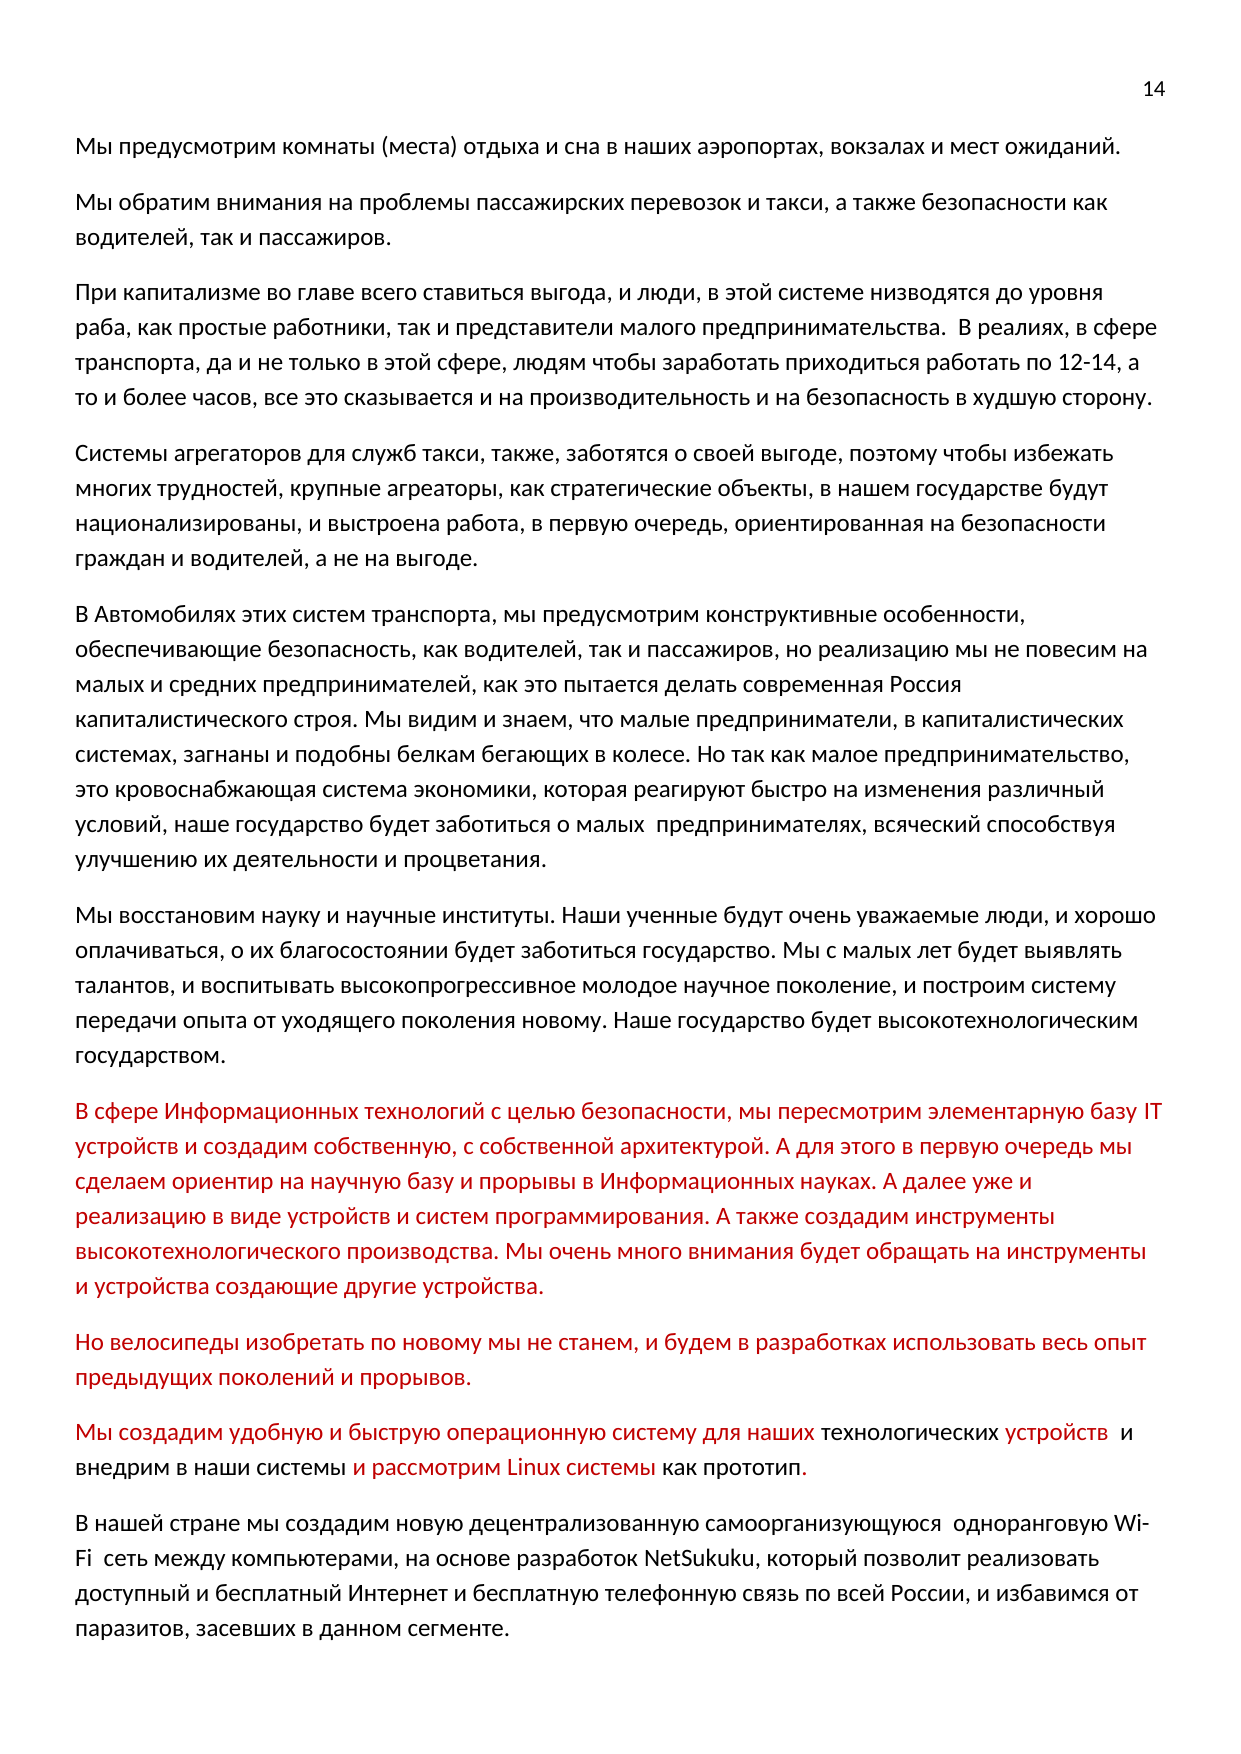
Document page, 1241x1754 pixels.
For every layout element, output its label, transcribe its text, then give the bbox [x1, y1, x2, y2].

text В Автомобилях этих систем транспорта, мы предусмотрим конструктивные особенности, обеспечивающие безопасность, как водителей, так и пассажиров, но реализацию мы не повесим на малых и средних предпринимателей, как это пытается делать современная Россия капиталистического строя. Мы видим и знаем, что малые предприниматели, в капиталистических системах, загнаны и подобны белкам бегающих в колесе. Но так как малое предпринимательство, это кровоснабжающая система экономики, которая реагируют быстро на изменения различный условий, наше государство будет заботиться о малых предпринимателях, всяческий способствуя улучшению их деятельности и процветания. [75, 598, 1165, 874]
text Мы обратим внимания на проблемы пассажирских перевозок и такси, а также безопасности как водителей, так и пассажиров. [75, 186, 1165, 251]
text Мы предусмотрим комнаты (места) отдыха и сна в наших аэропортах, вокзалах и мест ожиданий. [75, 130, 1165, 160]
text Мы создадим удобную и быструю операционную систему для наших технологических устройств и внедрим в наши системы и рассмотрим Linux системы как прототип. [75, 1416, 1165, 1482]
text Но велосипеды изобретать по новому мы не станем, и будем в разработках использовать весь опыт предыдущих поколений и прорывов. [75, 1326, 1165, 1391]
text Системы агрегаторов для служб такси, также, заботятся о своей выгоде, поэтому чтобы избежать многих трудностей, крупные агреаторы, как стратегические объекты, в нашем государстве будут национализированы, и выстроена работа, в первую очередь, ориентированная на безопасности граждан и водителей, а не на выгоде. [75, 437, 1165, 573]
text В нашей стране мы создадим новую децентрализованную самоорганизующуюся одноранговую Wi-Fi сеть между компьютерами, на основе разработок NetSukuku, который позволит реализовать доступный и бесплатный Интернет и бесплатную телефонную связь по всей России, и избавимся от паразитов, засевших в данном сегменте. [75, 1507, 1165, 1643]
text При капитализме во главе всего ставиться выгода, и люди, в этой системе низводятся до уровня раба, как простые работники, так и представители малого предпринимательства. В реалиях, в сфере транспорта, да и не только в этой сфере, людям чтобы заработать приходиться работать по 12-14, а то и более часов, все это сказывается и на производительность и на безопасность в худшую сторону. [75, 276, 1165, 412]
text Мы восстановим науку и научные институты. Наши ученные будут очень уважаемые люди, и хорошо оплачиваться, о их благосостоянии будет заботиться государство. Мы с малых лет будет выявлять талантов, и воспитывать высокопрогрессивное молодое научное поколение, и построим систему передачи опыта от уходящего поколения новому. Наше государство будет высокотехнологическим государством. [75, 899, 1165, 1069]
text В сфере Информационных технологий с целью безопасности, мы пересмотрим элементарную базу IT устройств и создадим собственную, с собственной архитектурой. А для этого в первую очередь мы сделаем ориентир на научную базу и прорывы в Информационных науках. А далее уже и реализацию в виде устройств и систем программирования. А также создадим инструменты высокотехнологического производства. Мы очень много внимания будет обращать на инструменты и устройства создающие другие устройства. [75, 1095, 1165, 1300]
